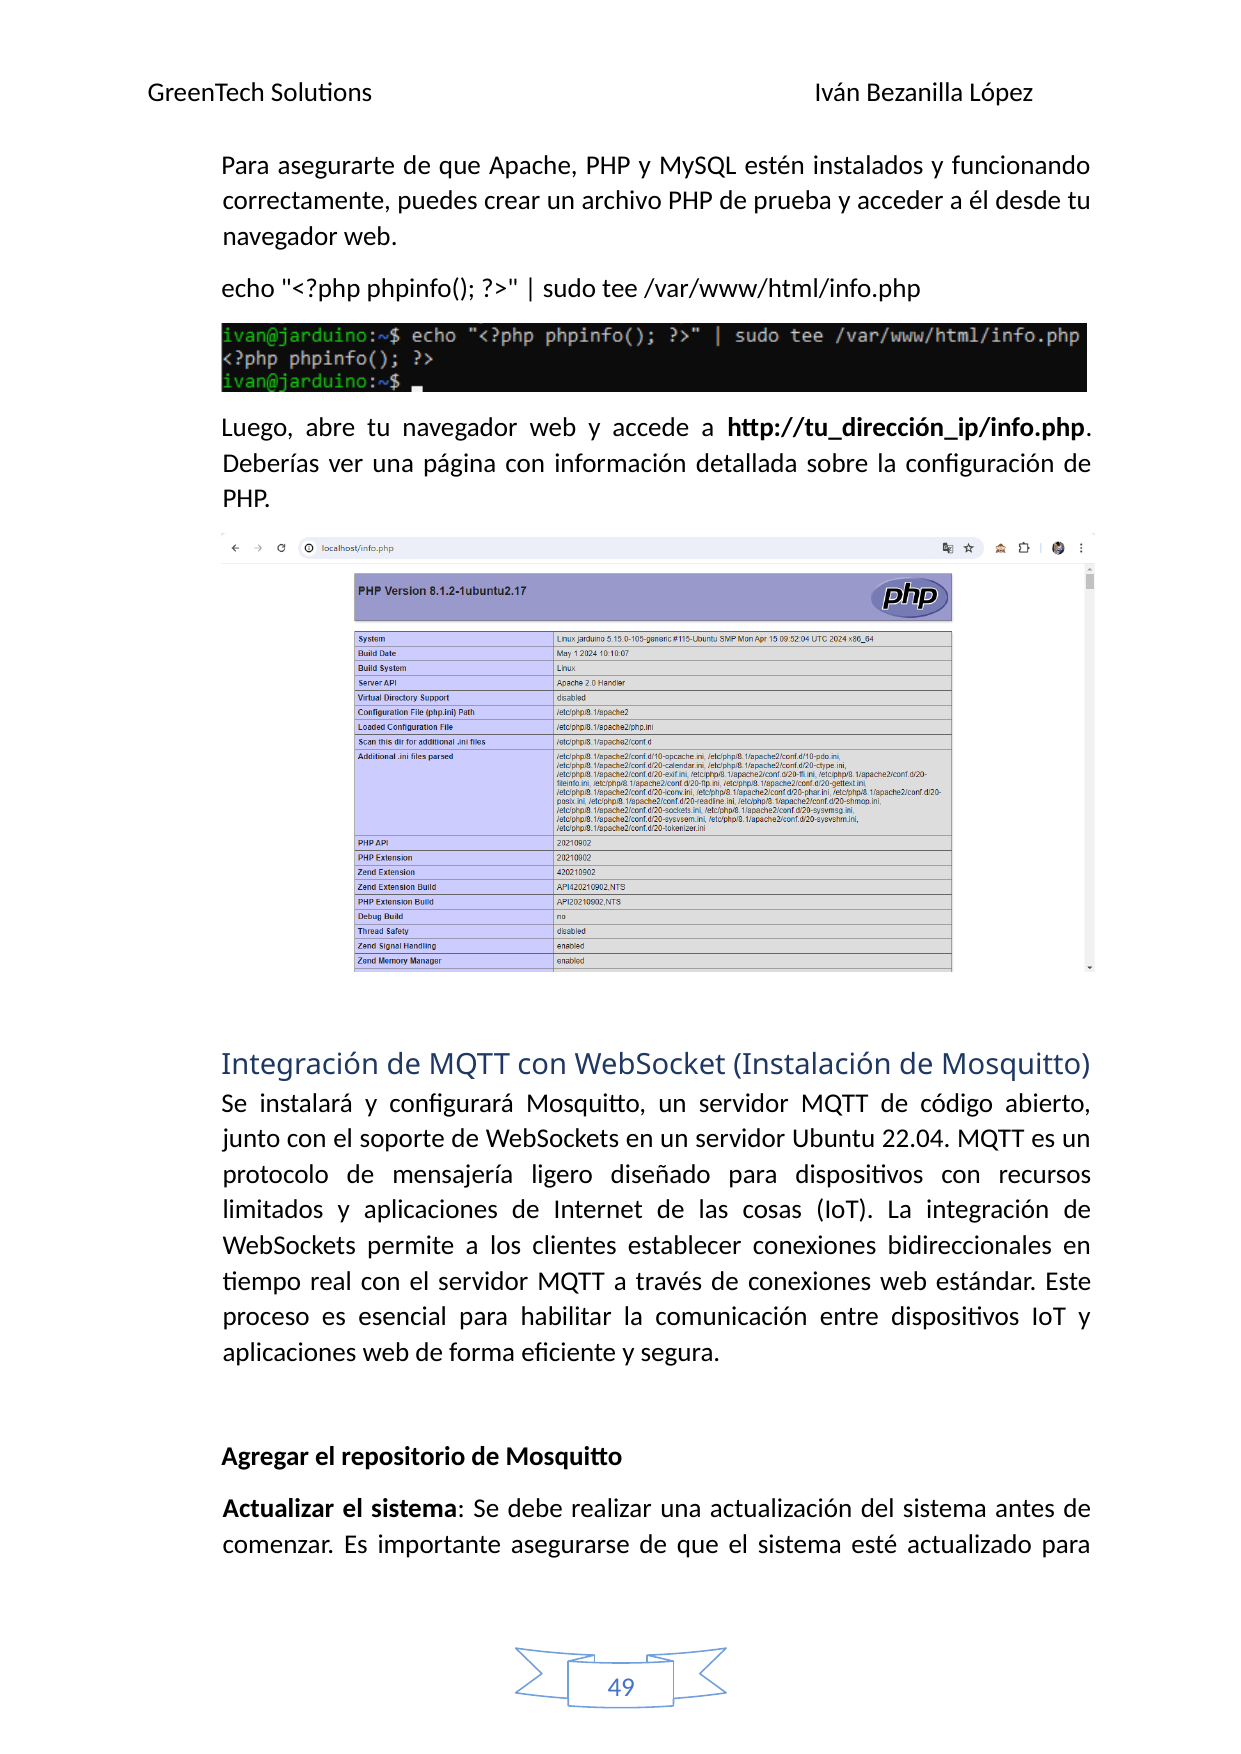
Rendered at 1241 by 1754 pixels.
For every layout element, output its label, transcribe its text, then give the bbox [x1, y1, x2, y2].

text Agregar el repositorio de Mosquitto [221, 1439, 1092, 1472]
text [222, 1491, 1092, 1560]
text Luego, abre tu navegador web y accede a http://tu_dirección_ip/info.php. Deberías ver una página con información detallada sobre la configuración de PHP. [221, 410, 1092, 514]
subtitle Integración de MQTT con WebSocket (Instalación de Mosquitto) [221, 1043, 1092, 1083]
text echo "<?php phpinfo(); ?>" | sudo tee /var/www/html/info.php [221, 271, 1092, 304]
text Se instalará y configurará Mosquitto, un servidor MQTT de código abierto, junto con el soporte de WebSockets en un servidor Ubuntu 22.04. MQTT es un protocolo de mensajería ligero diseñado para dispositivos con recursos limitados y aplicaciones de Internet de las cosas (IoT). La integración de WebSockets permite a los clientes establecer conexiones bidireccionales en tiempo real con el servidor MQTT a través de conexiones web estándar. Este proceso es esencial para habilitar la comunicación entre dispositivos IoT y aplicaciones web de forma eficiente y segura. [221, 1086, 1092, 1368]
text Para asegurarte de que Apache, PHP y MySQL estén instalados y funcionando correctamente, puedes crear un archivo PHP de prueba y acceder a él desde tu navegador web. [221, 148, 1092, 252]
picture [221, 533, 1095, 972]
picture [221, 323, 1087, 392]
